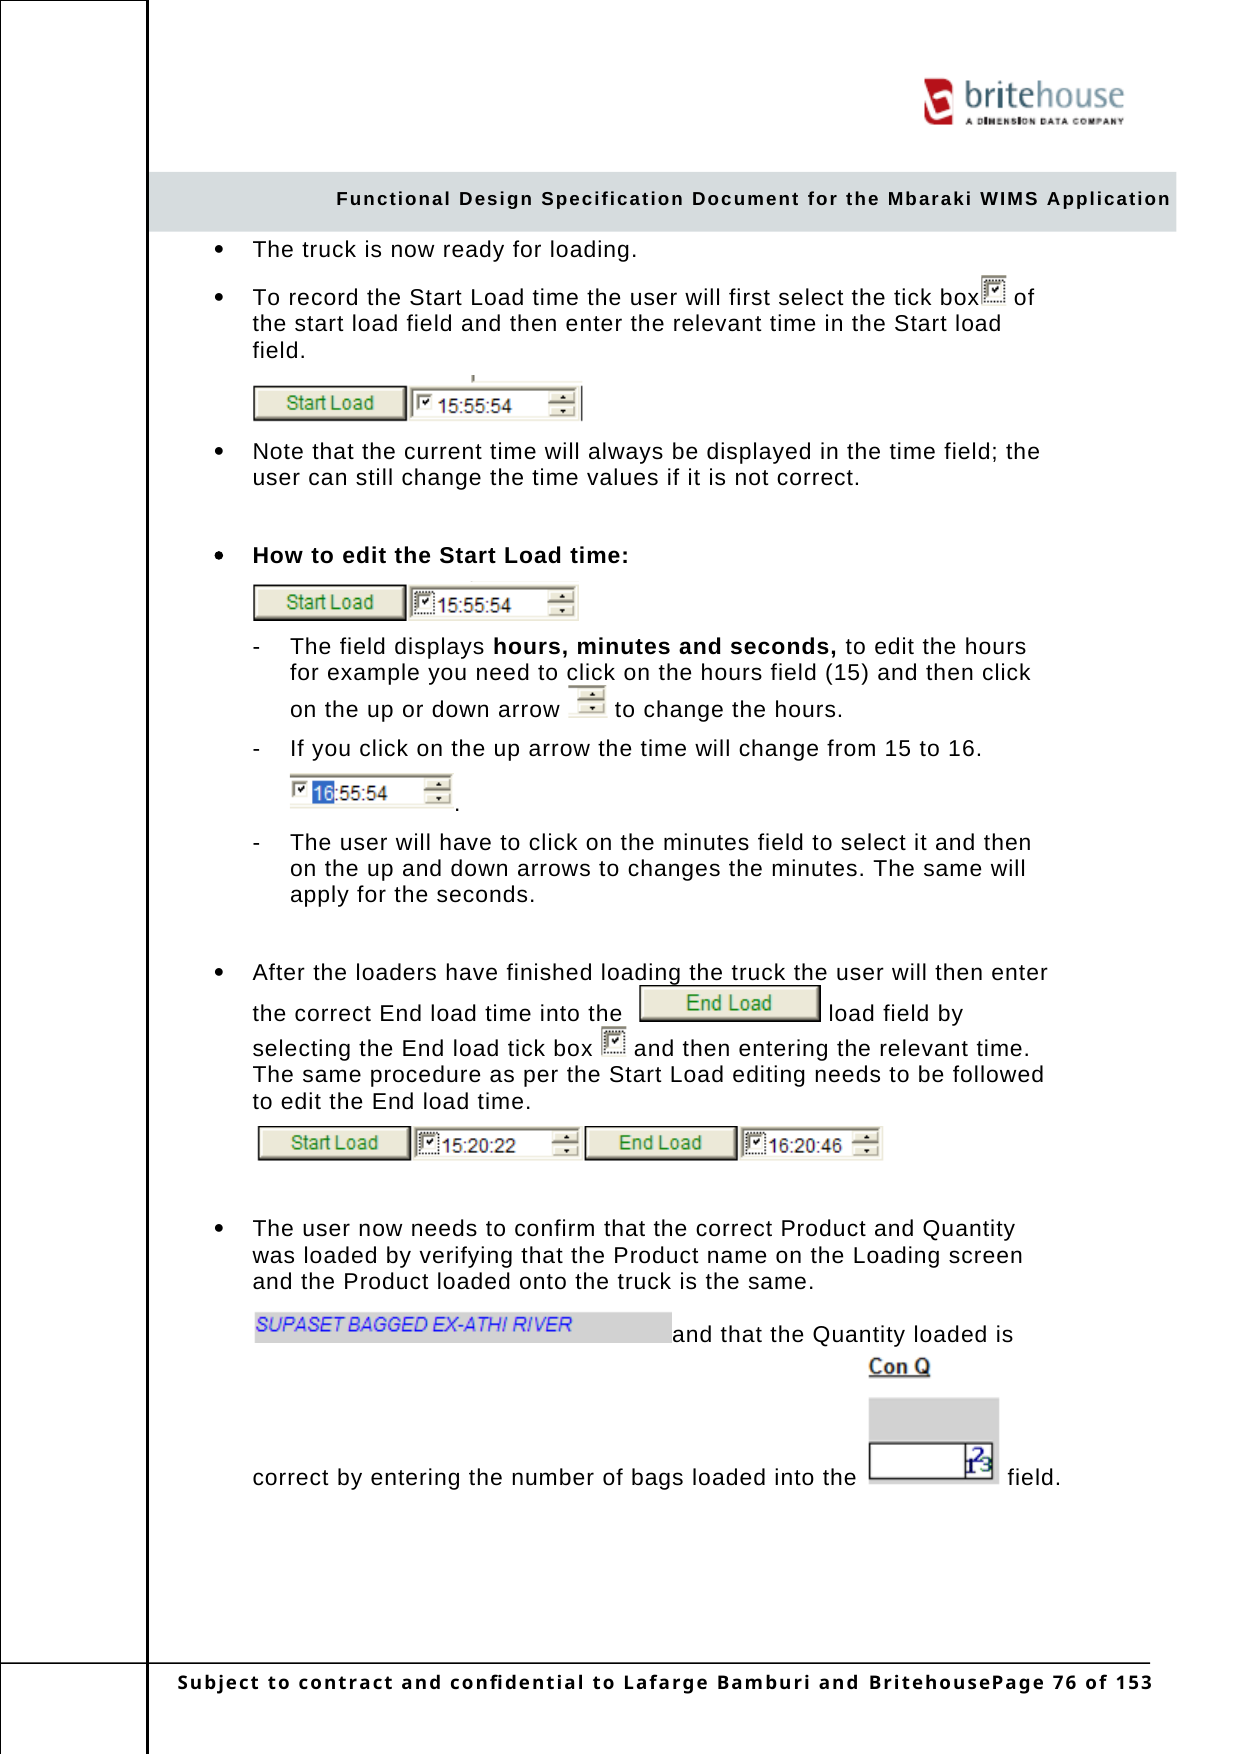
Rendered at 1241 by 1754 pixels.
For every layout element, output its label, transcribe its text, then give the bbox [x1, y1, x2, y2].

picture [866, 1347, 1001, 1486]
list To record the Start Load time the user will first select the tick box of the start load field and then enter the relevant time in the Start load field. [215, 275, 1063, 363]
list The user now needs to confirm that the correct Product and Quantity was loaded by verifying that the Product name on the Loading screen and the Product loaded onto the truck is the same. [215, 1215, 1063, 1294]
list The field displays hours, minutes and seconds, to edit the hours for example you need to click on the hours field (15) and then click on the up or down arrow to change the hours. [252, 633, 1063, 722]
list How to edit the Start Load time: [215, 542, 1063, 568]
list After the loaders have finished loading the truck the user will then enter the correct End load time into the load field by selecting the End load tick box and then entering the relevant time. The same procedure as per the Start Load editing needs to be followed to edit the End load time. [215, 959, 1063, 1114]
picture [252, 1126, 885, 1164]
picture [252, 581, 579, 621]
list If you click on the up arrow the time will change from 15 to 16. [252, 735, 1063, 761]
picture [289, 773, 454, 812]
picture [601, 1026, 627, 1057]
text . [252, 774, 1063, 816]
picture [638, 985, 821, 1022]
picture [908, 58, 1144, 140]
picture [252, 375, 583, 426]
picture [568, 685, 608, 718]
text and that the Quantity loaded is correct by entering the number of bags loaded into the field. [252, 1307, 1063, 1490]
list The truck is now ready for loading. [215, 236, 1063, 263]
picture [252, 1307, 672, 1343]
list The user will have to click on the minutes field to select it and then on the up and down arrows to changes the minutes. The same will apply for the seconds. [252, 829, 1063, 908]
list Note that the current time will always be displayed in the time field; the user can still change the time values if it is not correct. [215, 438, 1063, 491]
picture [981, 275, 1007, 306]
